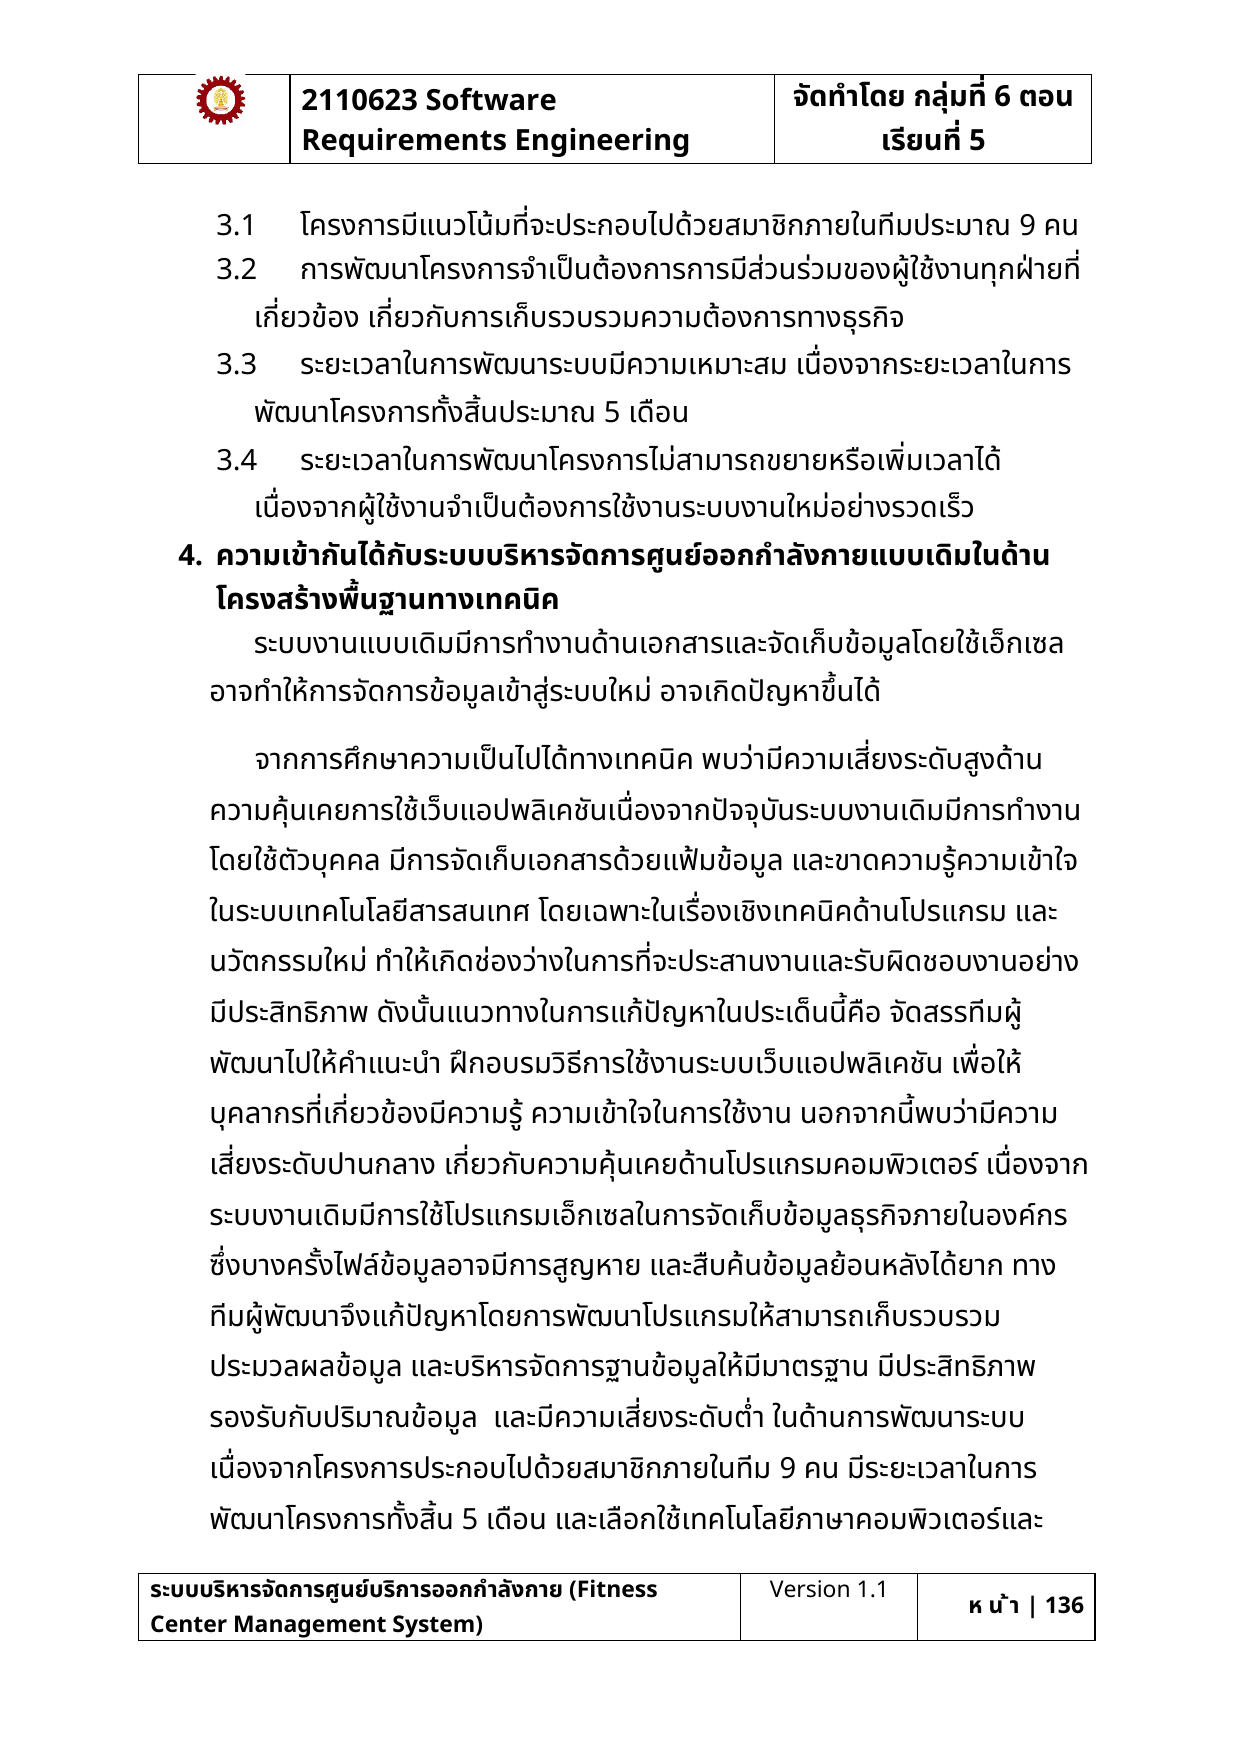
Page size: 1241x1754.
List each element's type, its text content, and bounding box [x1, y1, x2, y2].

picture [195, 74, 246, 125]
list โครงการมีแนวโน้มที่จะประกอบไปด้วยสมาชิกภายในทีมประมาณ 9 คน [216, 204, 1090, 248]
list ความเข้ากันได้กับระบบบริหารจัดการศูนย์ออกกำลังกายแบบเดิมในด้านโครงสร้างพื้นฐานทางเทคนิค [178, 534, 1090, 623]
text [209, 738, 1090, 1542]
list ระยะเวลาในการพัฒนาระบบมีความเหมาะสม เนื่องจากระยะเวลาในการพัฒนาโครงการทั้งสิ้นประมาณ 5 เดือน [216, 343, 1090, 436]
list ระยะเวลาในการพัฒนาโครงการไม่สามารถขยายหรือเพิ่มเวลาได้ เนื่องจากผู้ใช้งานจำเป็นต้องการใช้งานระบบงานใหม่อย่างรวดเร็ว [216, 439, 1090, 531]
list การพัฒนาโครงการจำเป็นต้องการการมีส่วนร่วมของผู้ใช้งานทุกฝ่ายที่เกี่ยวข้อง เกี่ยวกับการเก็บรวบรวมความต้องการทางธุรกิจ [216, 248, 1090, 340]
text ระบบงานแบบเดิมมีการทำงานด้านเอกสารและจัดเก็บข้อมูลโดยใช้เอ็กเซล อาจทำให้การจัดการข้อมูลเข้าสู่ระบบใหม่ อาจเกิดปัญหาขึ้นได้ [209, 623, 1090, 714]
